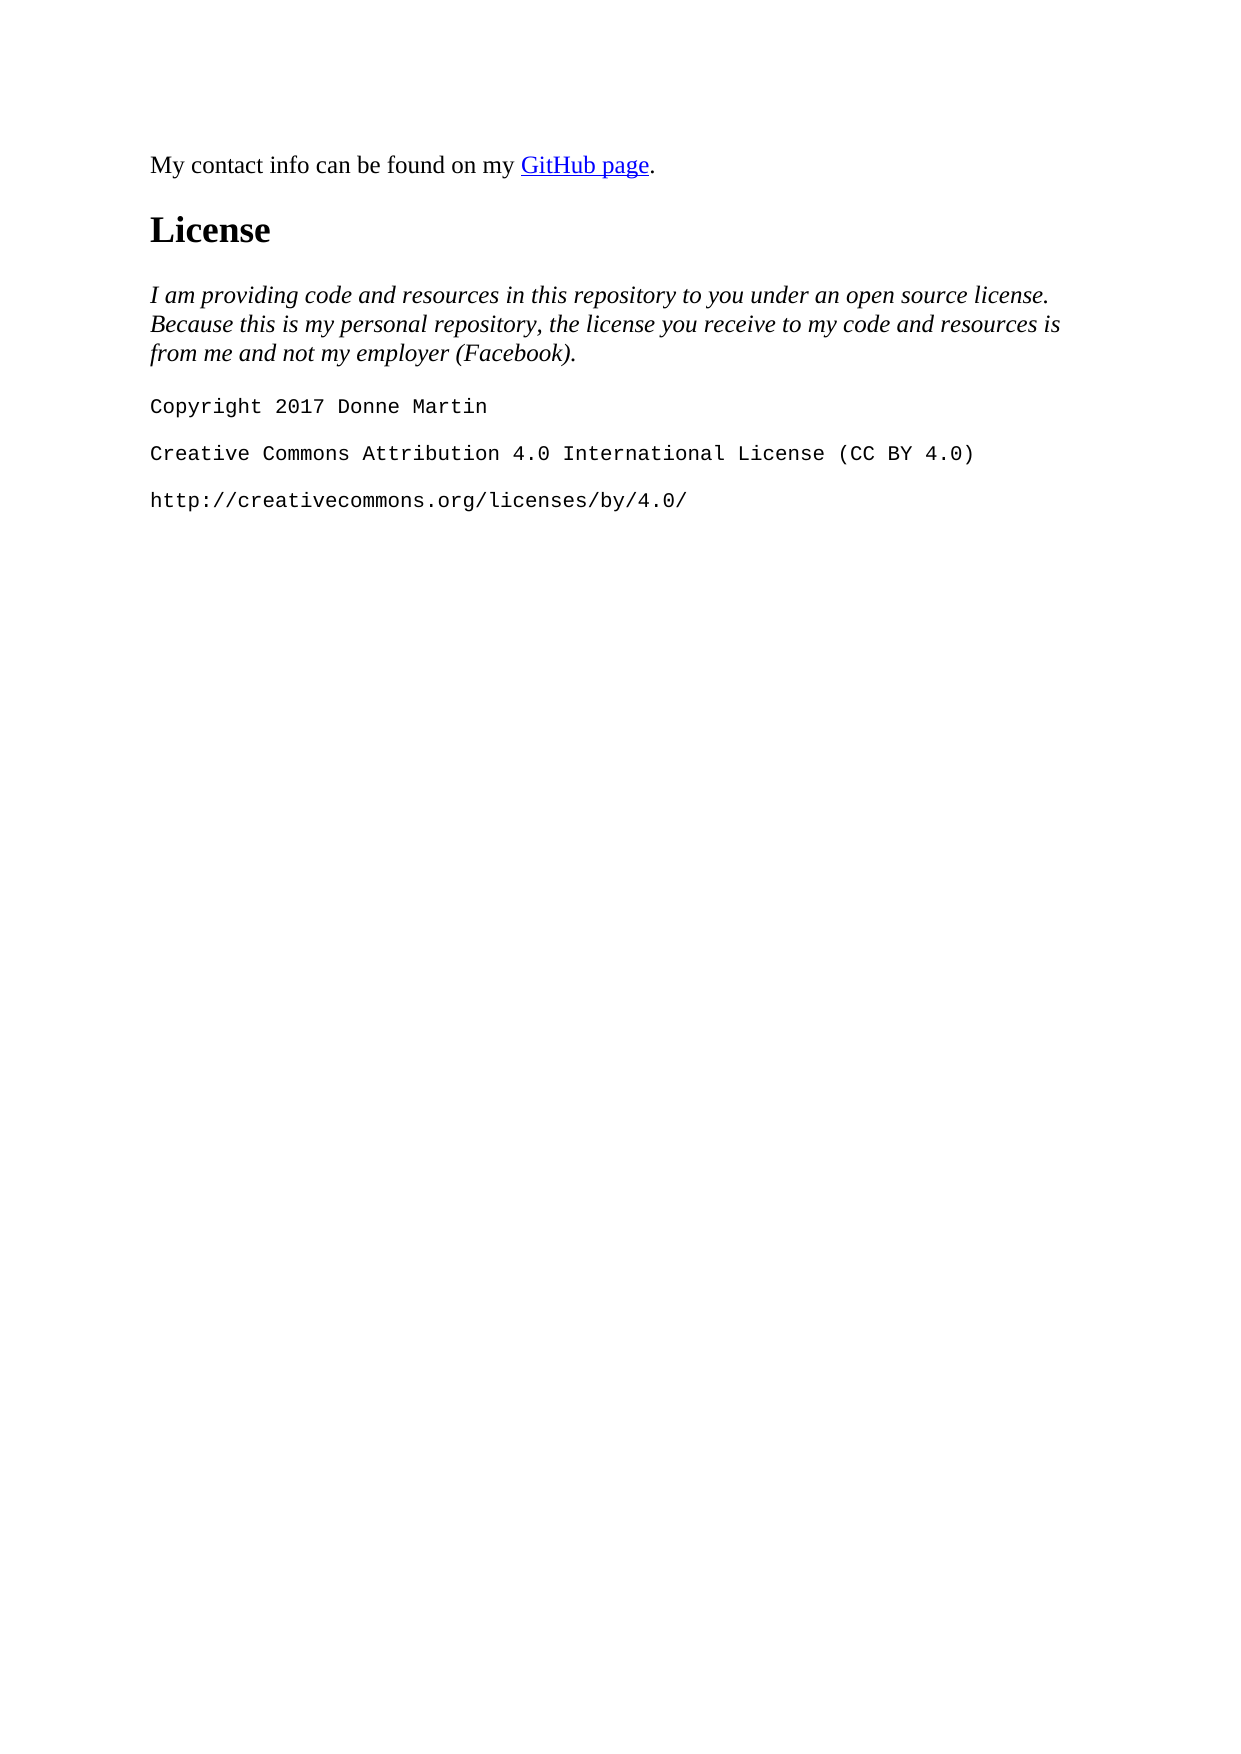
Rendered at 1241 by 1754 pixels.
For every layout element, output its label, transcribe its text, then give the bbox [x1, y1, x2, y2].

text I am providing code and resources in this repository to you under an open source license. Because this is my personal repository, the license you receive to my code and resources is from me and not my employer (Facebook). [150, 280, 1090, 366]
text http://creativecommons.org/licenses/by/4.0/ [150, 490, 1090, 514]
text Copyright 2017 Donne Martin [150, 396, 1090, 419]
text Creative Commons Attribution 4.0 International License (CC BY 4.0) [150, 443, 1090, 467]
text License [150, 208, 1090, 251]
text My contact info can be found on my GitHub page. [150, 150, 1090, 179]
